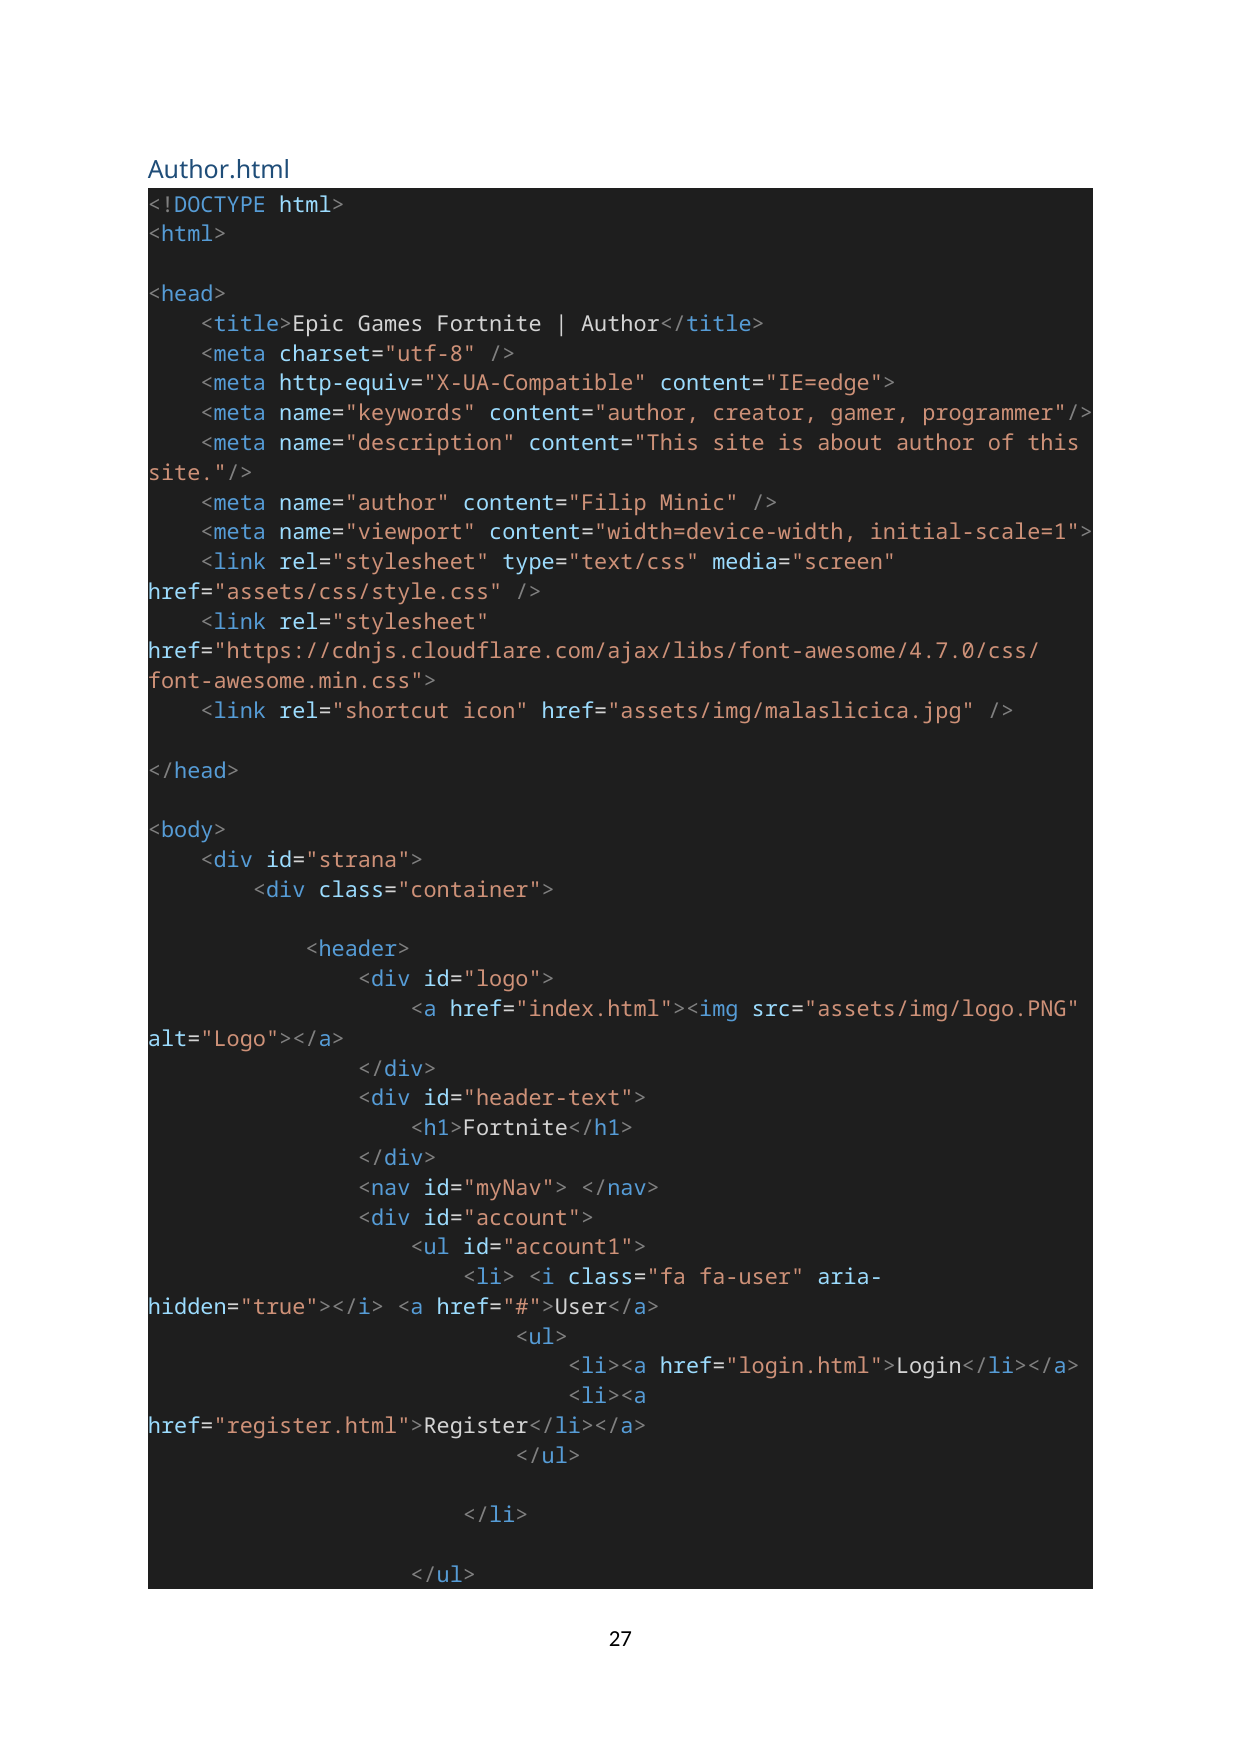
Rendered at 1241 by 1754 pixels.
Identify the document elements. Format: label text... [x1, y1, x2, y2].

text <header> [148, 933, 1093, 963]
text <body> [148, 814, 1093, 844]
text </ul> [148, 1440, 1093, 1469]
text <!DOCTYPE html> [148, 188, 1093, 218]
text <ul> [148, 1321, 1093, 1350]
text <link rel="stylesheet" type="text/css" media="screen" href="assets/css/style.css" /> [148, 546, 1093, 606]
text <meta name="viewport" content="width=device-width, initial-scale=1"> [148, 516, 1093, 546]
text <meta charset="utf-8" /> [148, 337, 1093, 367]
text <meta name="description" content="This site is about author of this site."/> [148, 427, 1093, 486]
text <meta name="keywords" content="author, creator, gamer, programmer"/> [148, 397, 1093, 427]
text <link rel="stylesheet" href="https://cdnjs.cloudflare.com/ajax/libs/font-awesome/4.7.0/css/font-awesome.min.css"> [148, 606, 1093, 695]
text <html> [148, 218, 1093, 248]
text <meta http-equiv="X-UA-Compatible" content="IE=edge"> [148, 367, 1093, 397]
text <li><a href="register.html">Register</li></a> [148, 1380, 1093, 1440]
text <ul id="account1"> [148, 1231, 1093, 1261]
text </div> [148, 1052, 1093, 1082]
subtitle Author.html [148, 152, 1093, 186]
text </ul> [148, 1559, 1093, 1589]
text </li> [148, 1499, 1093, 1529]
text <link rel="shortcut icon" href="assets/img/malaslicica.jpg" /> [148, 695, 1093, 725]
text <nav id="myNav"> </nav> [148, 1172, 1093, 1201]
text <meta name="author" content="Filip Minic" /> [148, 486, 1093, 516]
text <div id="header-text"> [148, 1082, 1093, 1112]
text <a href="index.html"><img src="assets/img/logo.PNG" alt="Logo"></a> [148, 993, 1093, 1052]
text </head> [148, 754, 1093, 784]
text <div id="logo"> [148, 963, 1093, 993]
text <head> [148, 278, 1093, 308]
text </div> [148, 1142, 1093, 1172]
text <li> <i class="fa fa-user" aria-hidden="true"></i> <a href="#">User</a> [148, 1261, 1093, 1321]
text <div class="container"> [148, 874, 1093, 903]
text <div id="strana"> [148, 844, 1093, 874]
text <h1>Fortnite</h1> [148, 1112, 1093, 1142]
text <li><a href="login.html">Login</li></a> [148, 1350, 1093, 1380]
text <div id="account"> [148, 1201, 1093, 1231]
text <title>Epic Games Fortnite | Author</title> [148, 308, 1093, 337]
